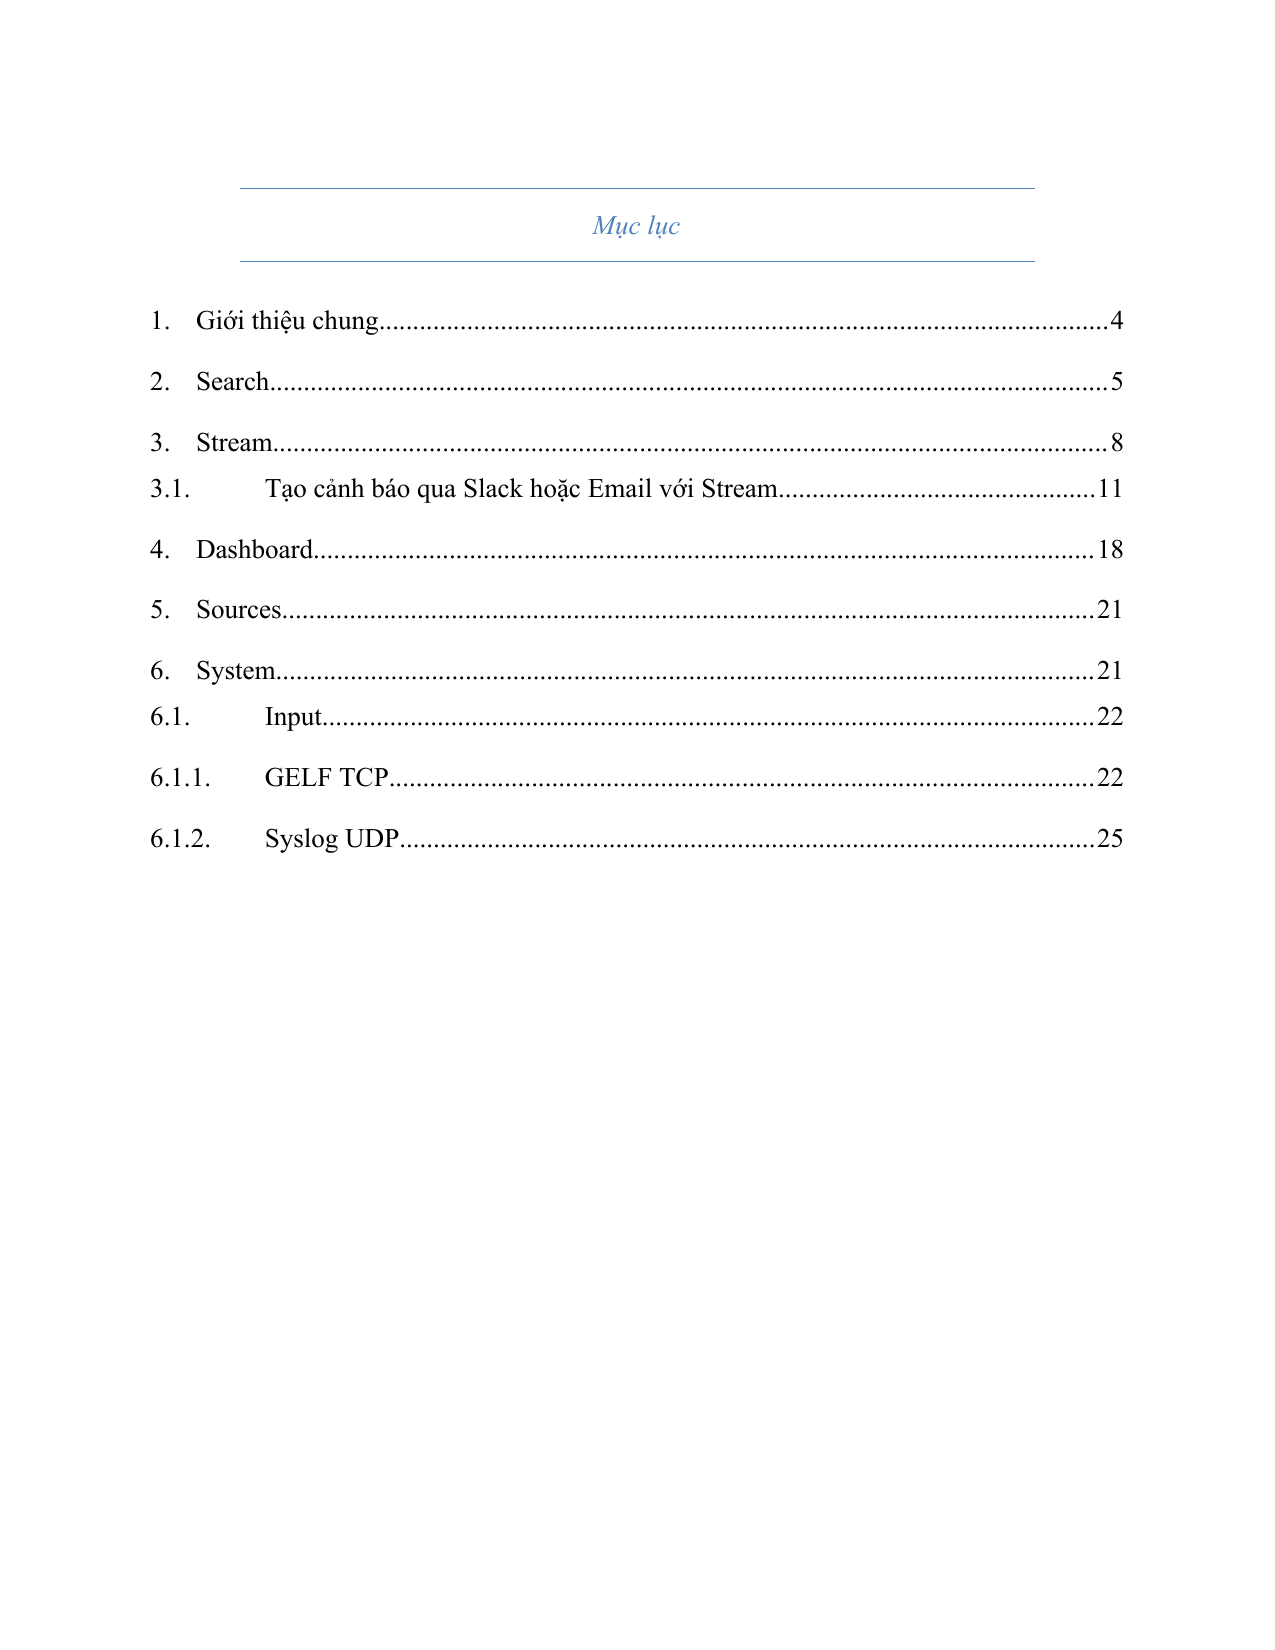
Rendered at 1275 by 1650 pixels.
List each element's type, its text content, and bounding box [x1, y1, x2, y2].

text 6.1.1. GELF TCP 22 [150, 761, 1125, 792]
text 3.1. Tạo cảnh báo qua Slack hoặc Email với Stream 11 [150, 472, 1125, 503]
text 6.1. Input 22 [150, 700, 1125, 732]
text 3. Stream 8 [150, 426, 1125, 457]
text 6. System 21 [150, 654, 1125, 685]
text 6.1.2. Syslog UDP 25 [150, 822, 1125, 853]
text 1. Giới thiệu chung 4 [150, 304, 1125, 336]
text 5. Sources 21 [150, 593, 1125, 625]
text Mục lục [240, 189, 1035, 261]
text 4. Dashboard 18 [150, 533, 1125, 564]
text 2. Search 5 [150, 365, 1125, 396]
